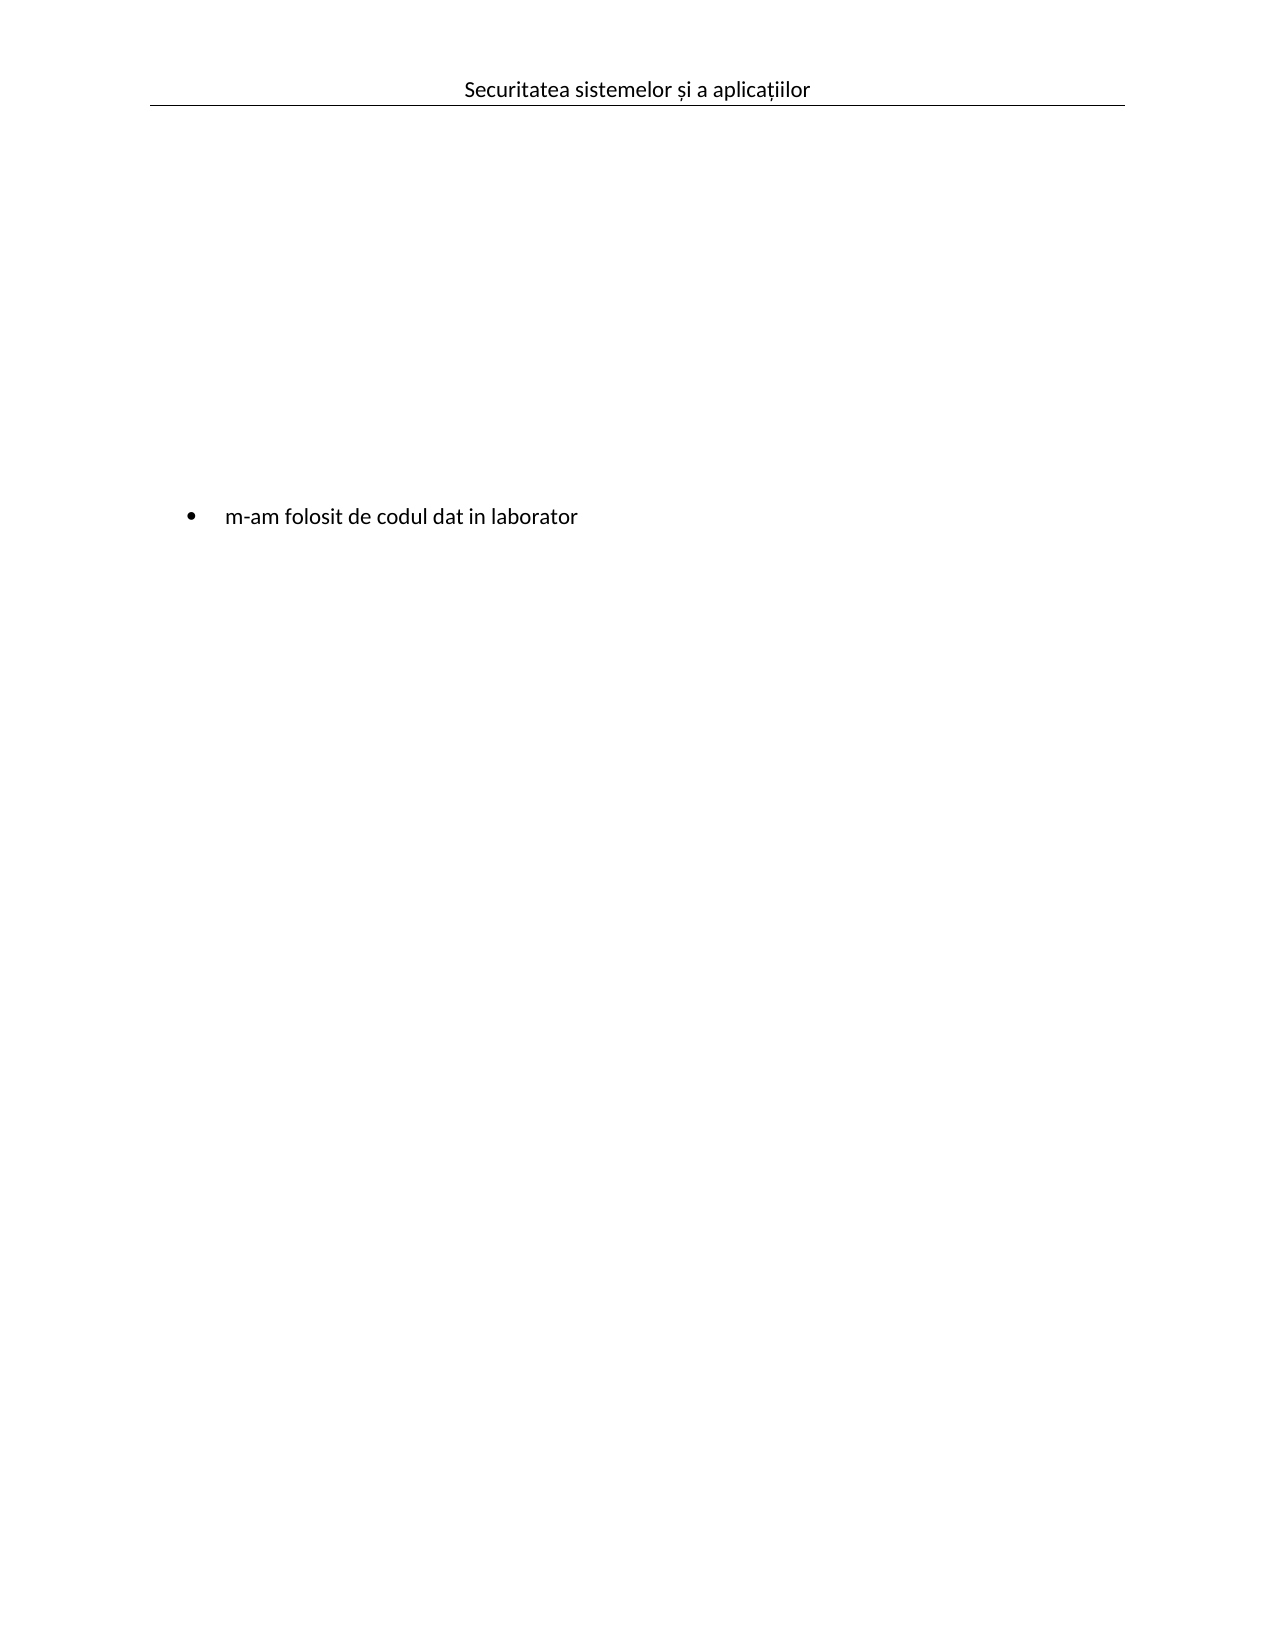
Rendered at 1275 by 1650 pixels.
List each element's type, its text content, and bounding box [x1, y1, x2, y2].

list m-am folosit de codul dat in laborator [187, 502, 1125, 530]
